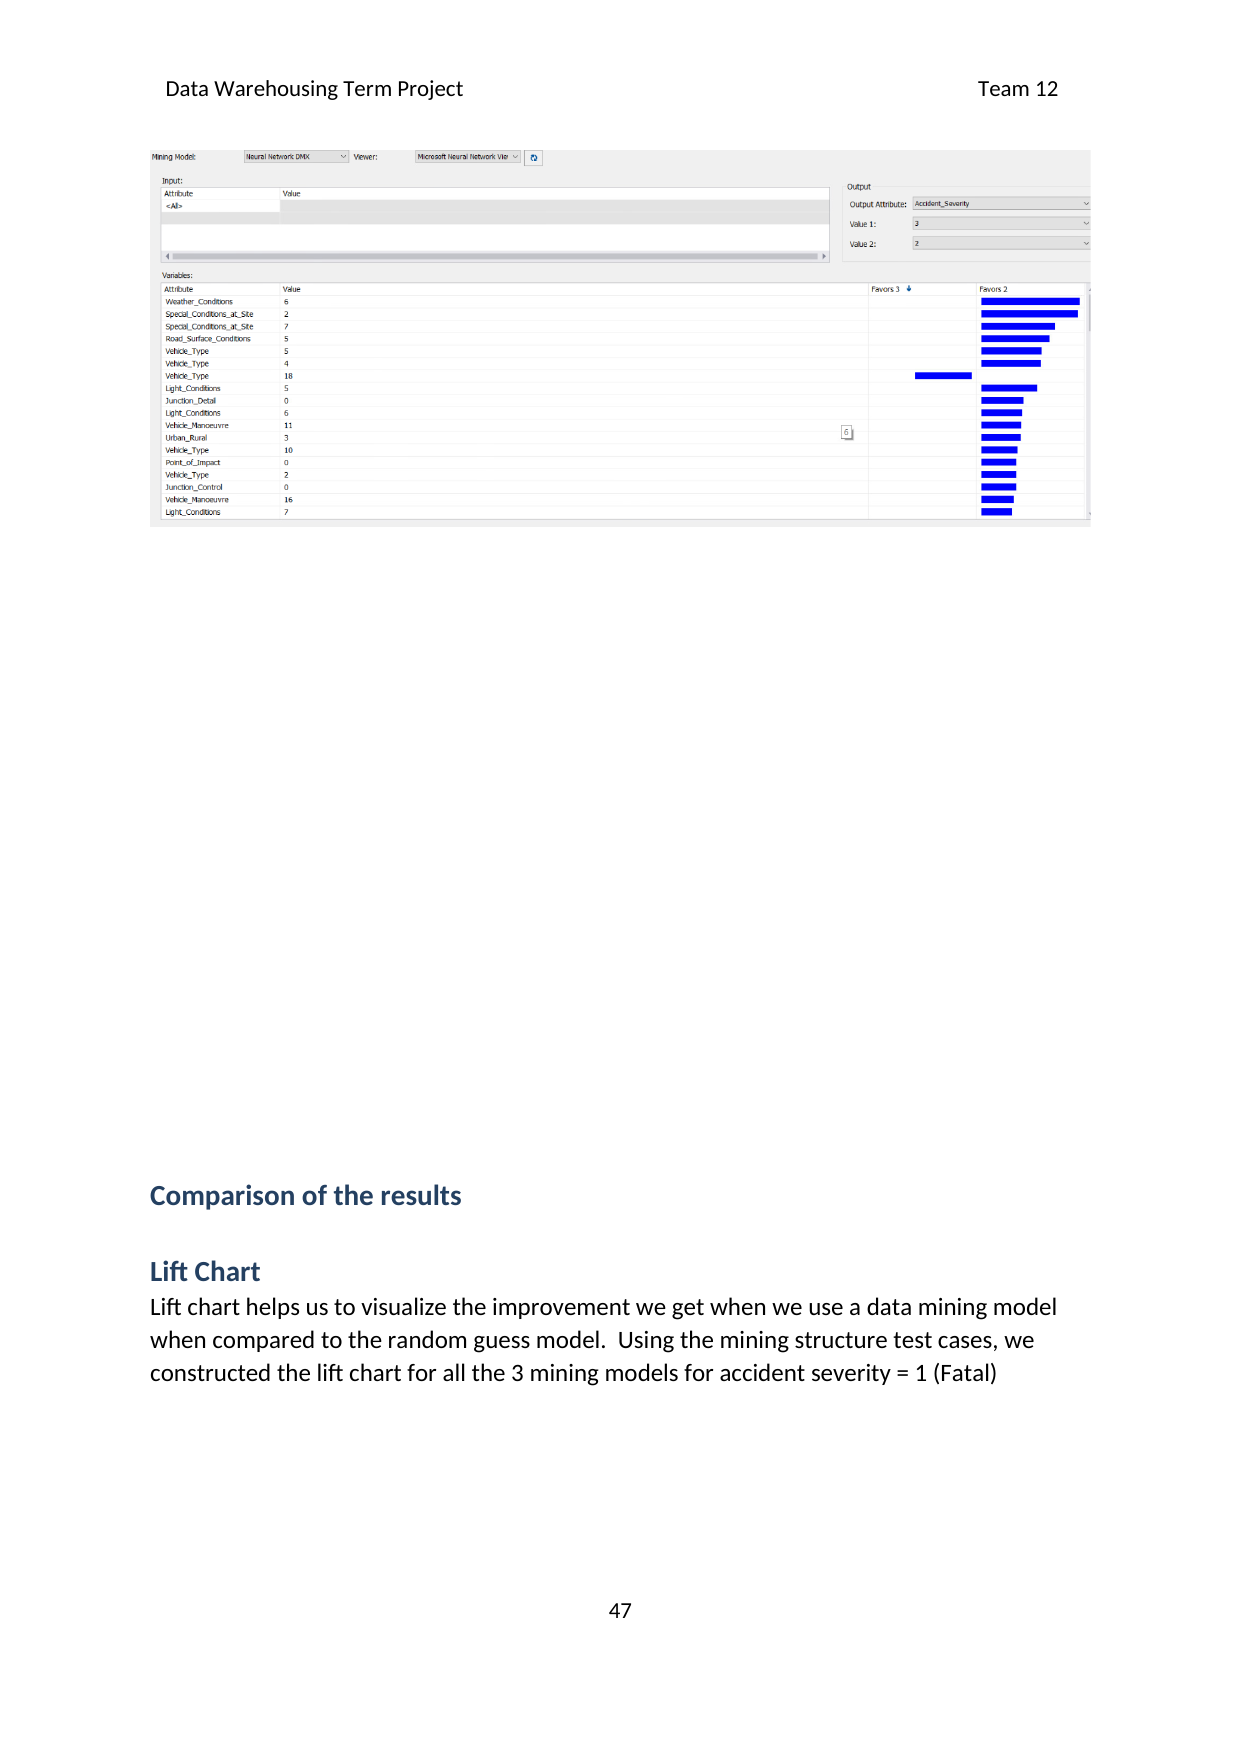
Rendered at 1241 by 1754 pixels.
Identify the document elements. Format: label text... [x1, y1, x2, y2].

text Comparison of the results Lift Chart Lift chart helps us to visualize the improvement we get when we use a data mining model when compared to the random guess model. Using the mining structure test cases, we constructed the lift chart for all the 3 mining models for accident severity = 1 (Fatal) [150, 1177, 1090, 1388]
picture [150, 150, 1091, 527]
